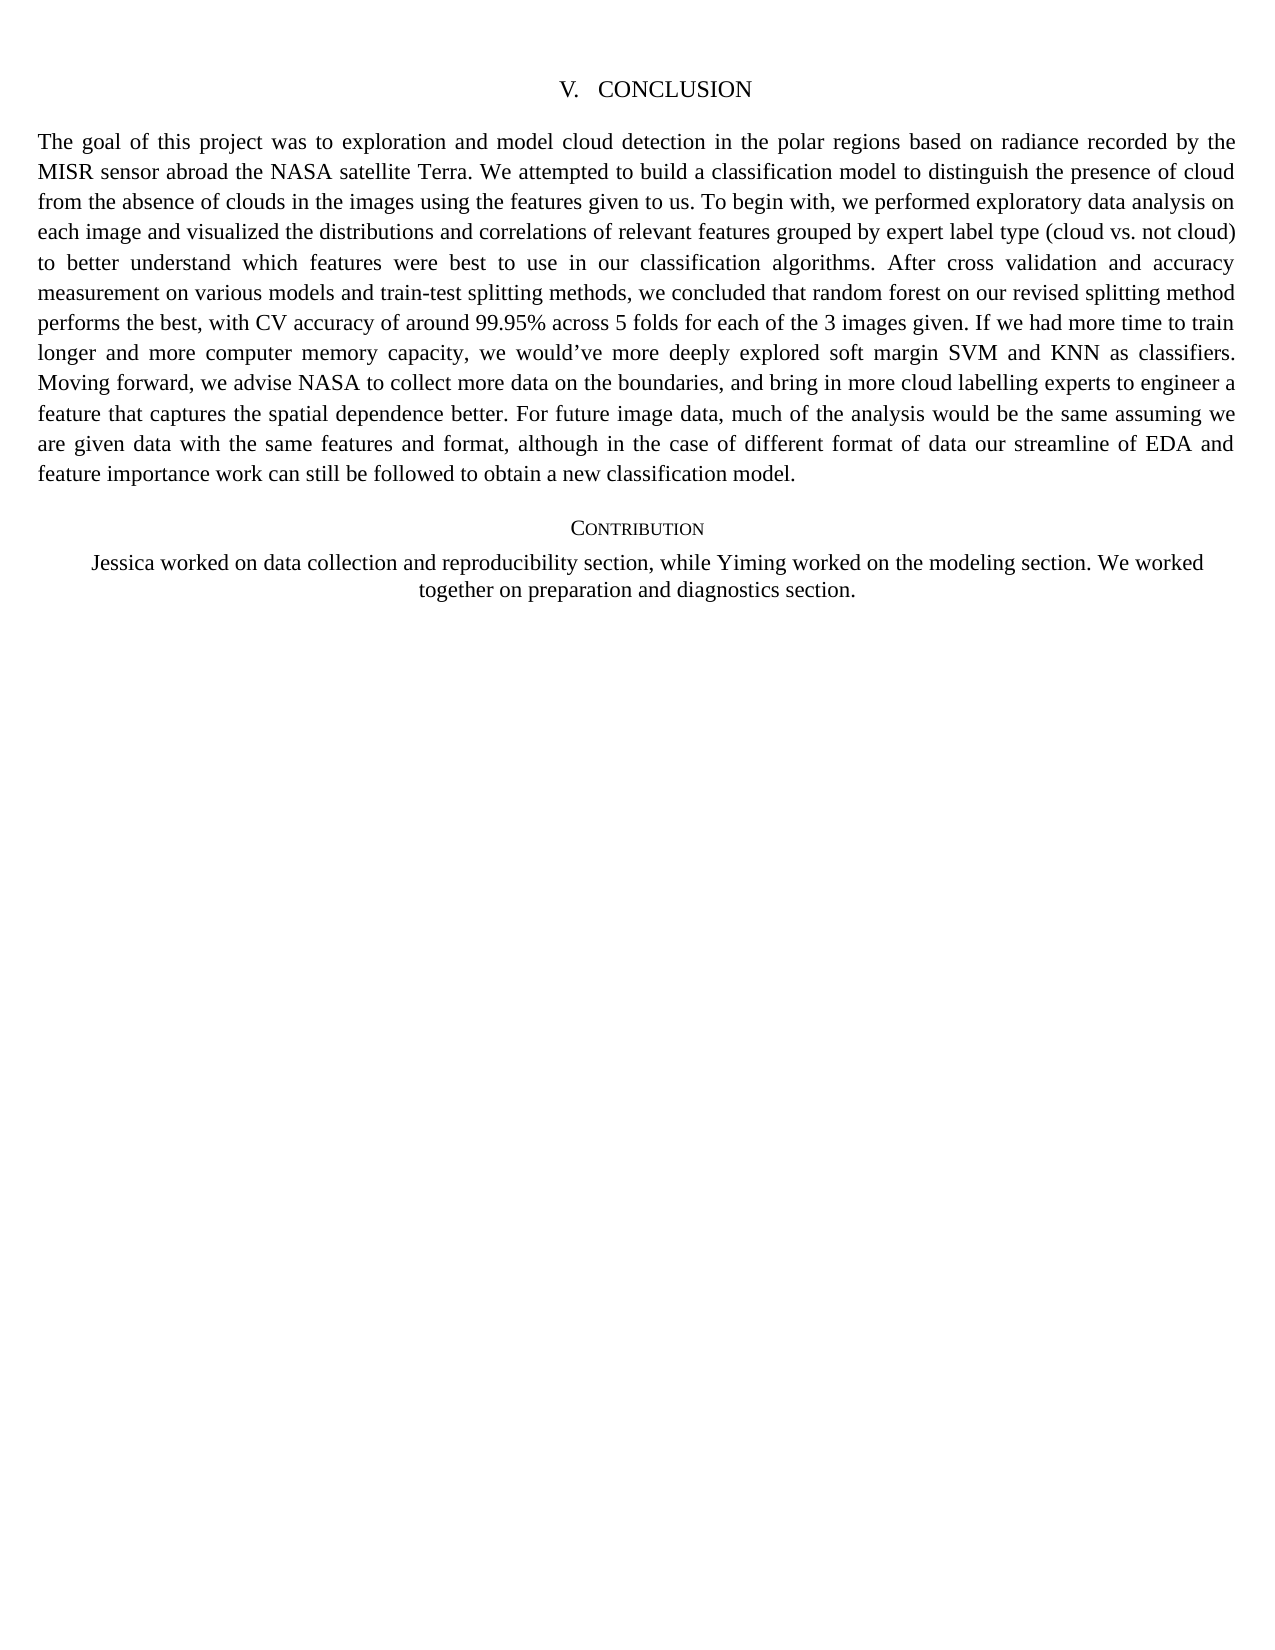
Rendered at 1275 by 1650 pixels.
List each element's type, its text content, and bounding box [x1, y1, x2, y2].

text The goal of this project was to exploration and model cloud detection in the polar regions based on radiance recorded by the MISR sensor abroad the NASA satellite Terra. We attempted to build a classification model to distinguish the presence of cloud from the absence of clouds in the images using the features given to us. To begin with, we performed exploratory data analysis on each image and visualized the distributions and correlations of relevant features grouped by expert label type (cloud vs. not cloud) to better understand which features were best to use in our classification algorithms. After cross validation and accuracy measurement on various models and train-test splitting methods, we concluded that random forest on our revised splitting method performs the best, with CV accuracy of around 99.95% across 5 folds for each of the 3 images given. If we had more time to train longer and more computer memory capacity, we would’ve more deeply explored soft margin SVM and KNN as classifiers. Moving forward, we advise NASA to collect more data on the boundaries, and bring in more cloud labelling experts to engineer a feature that captures the spatial dependence better. For future image data, much of the analysis would be the same assuming we are given data with the same features and format, although in the case of different format of data our streamline of EDA and feature importance work can still be followed to obtain a new classification model. [37, 128, 1237, 486]
text Contribution [37, 515, 1237, 541]
text Jessica worked on data collection and reproducibility section, while Yiming worked on the modeling section. We worked together on preparation and diagnostics section. [37, 549, 1237, 603]
list CONCLUSION [94, 75, 1237, 103]
